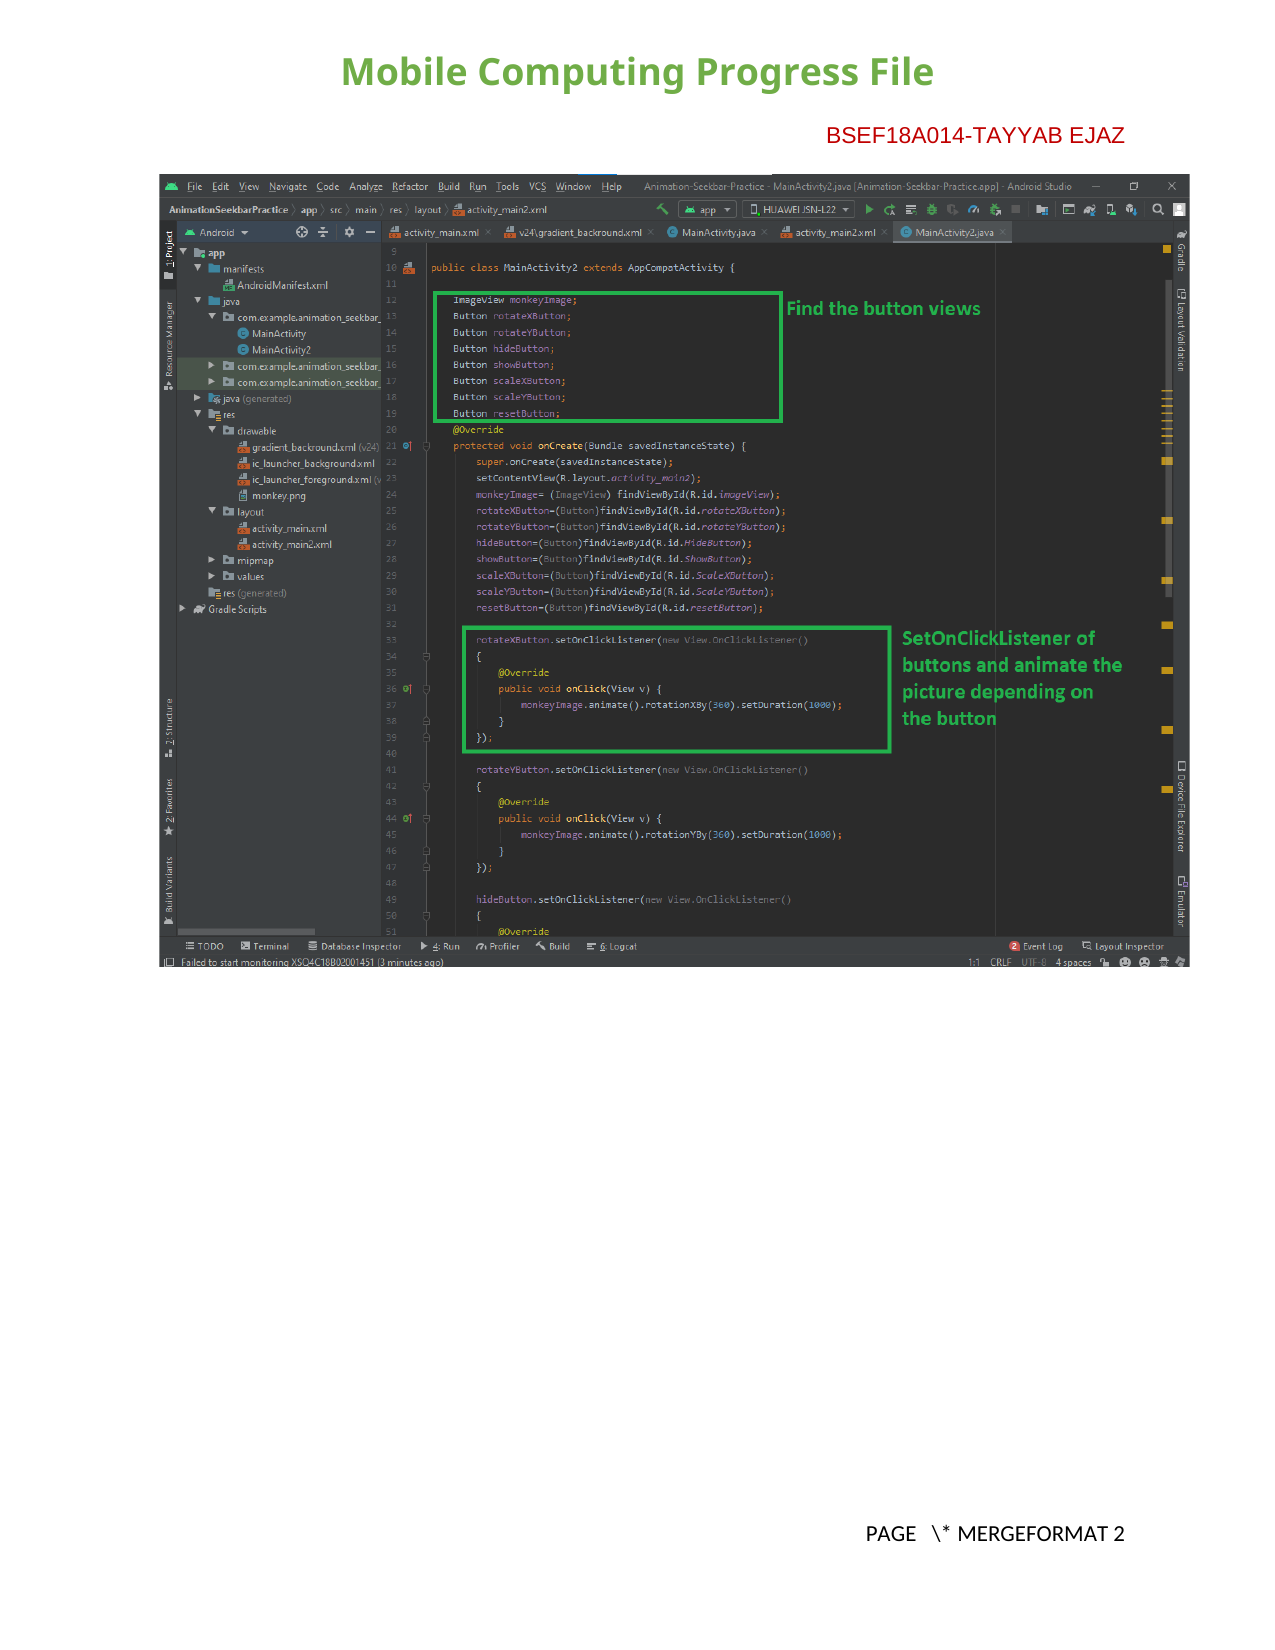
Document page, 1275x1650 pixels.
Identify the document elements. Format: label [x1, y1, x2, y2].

picture [159, 174, 1190, 967]
